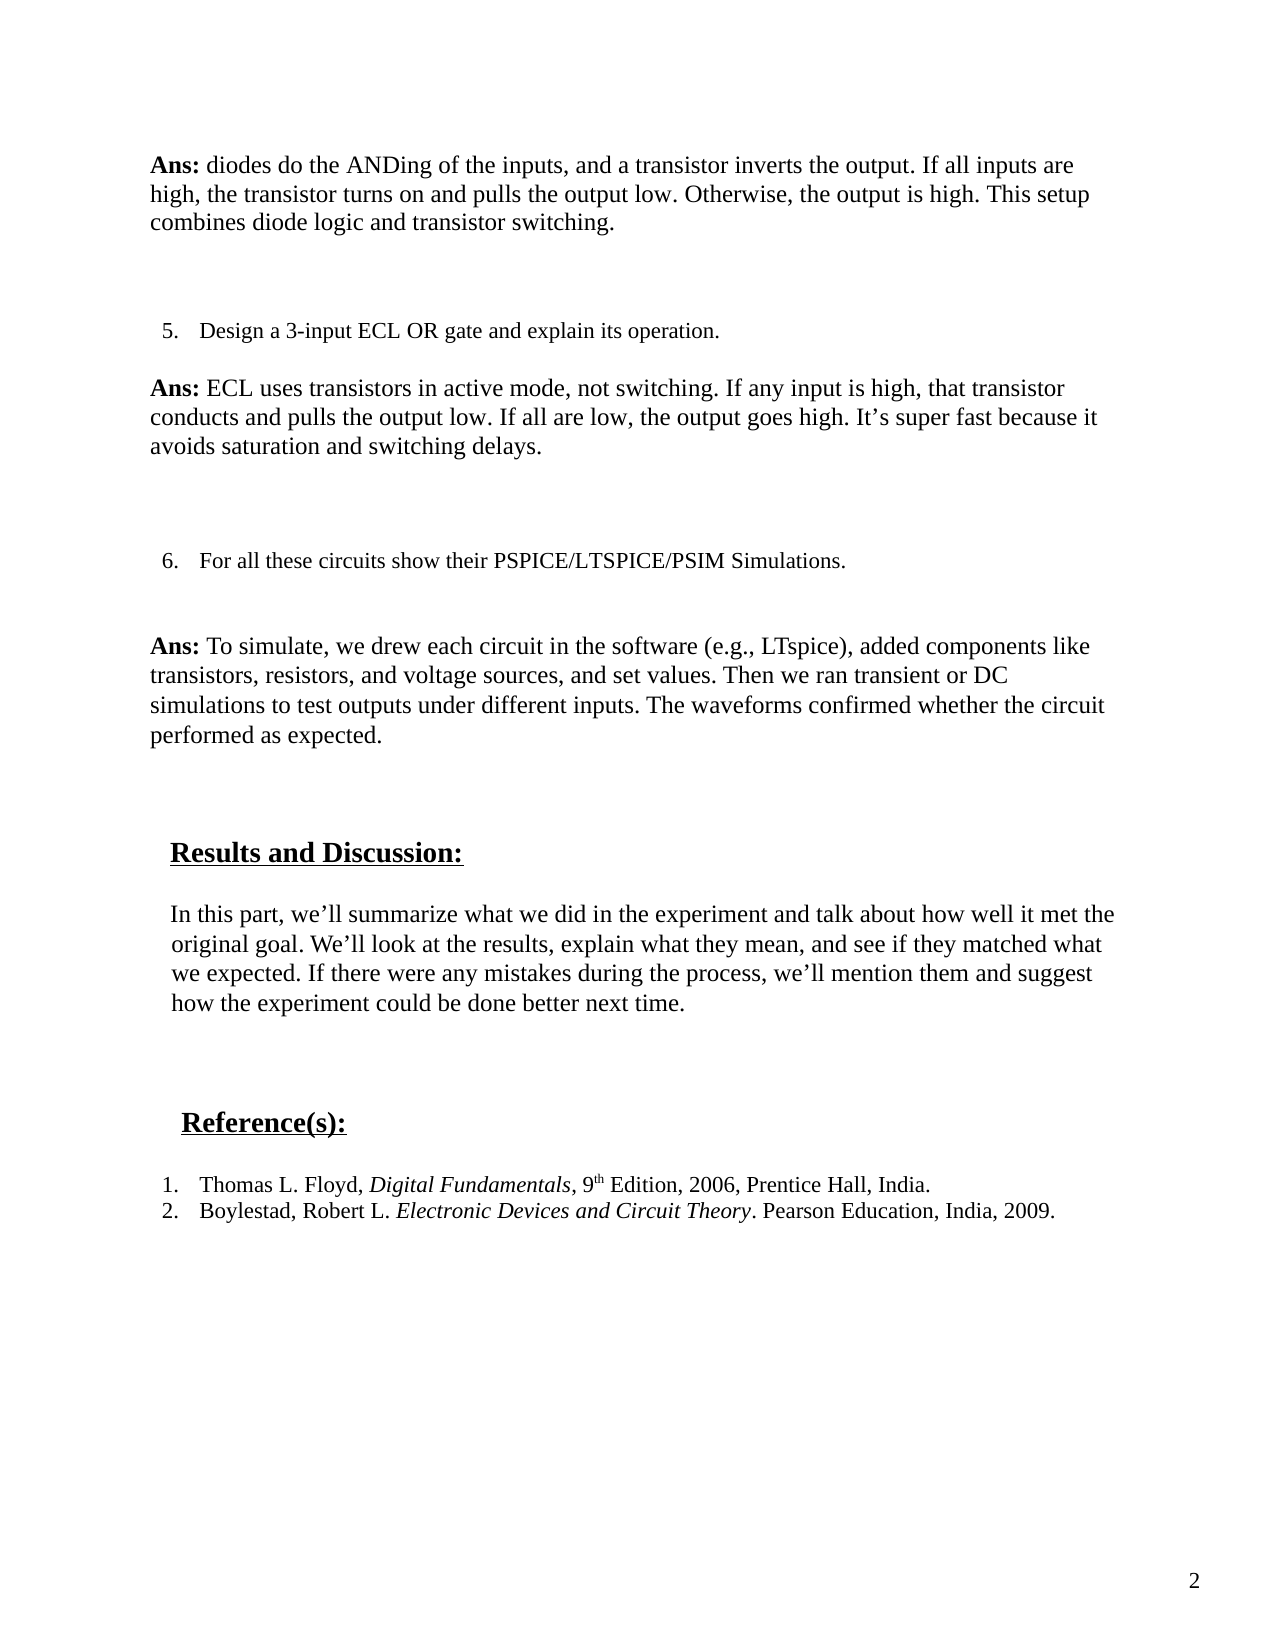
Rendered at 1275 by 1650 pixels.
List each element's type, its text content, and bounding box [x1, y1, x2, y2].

text Ans: To simulate, we drew each circuit in the software (e.g., LTspice), added components like transistors, resistors, and voltage sources, and set values. Then we ran transient or DC simulations to test outputs under different inputs. The waveforms confirmed whether the circuit performed as expected. [150, 631, 1125, 748]
subtitle Results and Discussion: [170, 836, 1125, 869]
text Ans: ECL uses transistors in active mode, not switching. If any input is high, that transistor conducts and pulls the output low. If all are low, the output goes high. It’s super fast because it avoids saturation and switching delays. [150, 373, 1125, 460]
list For all these circuits show their PSPICE/LTSPICE/PSIM Simulations. [162, 547, 1125, 573]
list Thomas L. Floyd, Digital Fundamentals, 9th Edition, 2006, Prentice Hall, India. [162, 1172, 1125, 1198]
list Design a 3-input ECL OR gate and explain its operation. [162, 318, 1125, 344]
subtitle Reference(s): [181, 1105, 1125, 1138]
text Ans: diodes do the ANDing of the inputs, and a transistor inverts the output. If all inputs are high, the transistor turns on and pulls the output low. Otherwise, the output is high. This setup combines diode logic and transistor switching. [150, 150, 1125, 236]
text In this part, we’ll summarize what we did in the experiment and talk about how well it met the original goal. We’ll look at the results, explain what they mean, and see if they matched what we expected. If there were any mistakes during the process, we’ll mention them and suggest how the experiment could be done better next time. [170, 899, 1125, 1017]
list Boylestad, Robert L. Electronic Devices and Circuit Theory. Pearson Education, India, 2009. [162, 1198, 1125, 1224]
